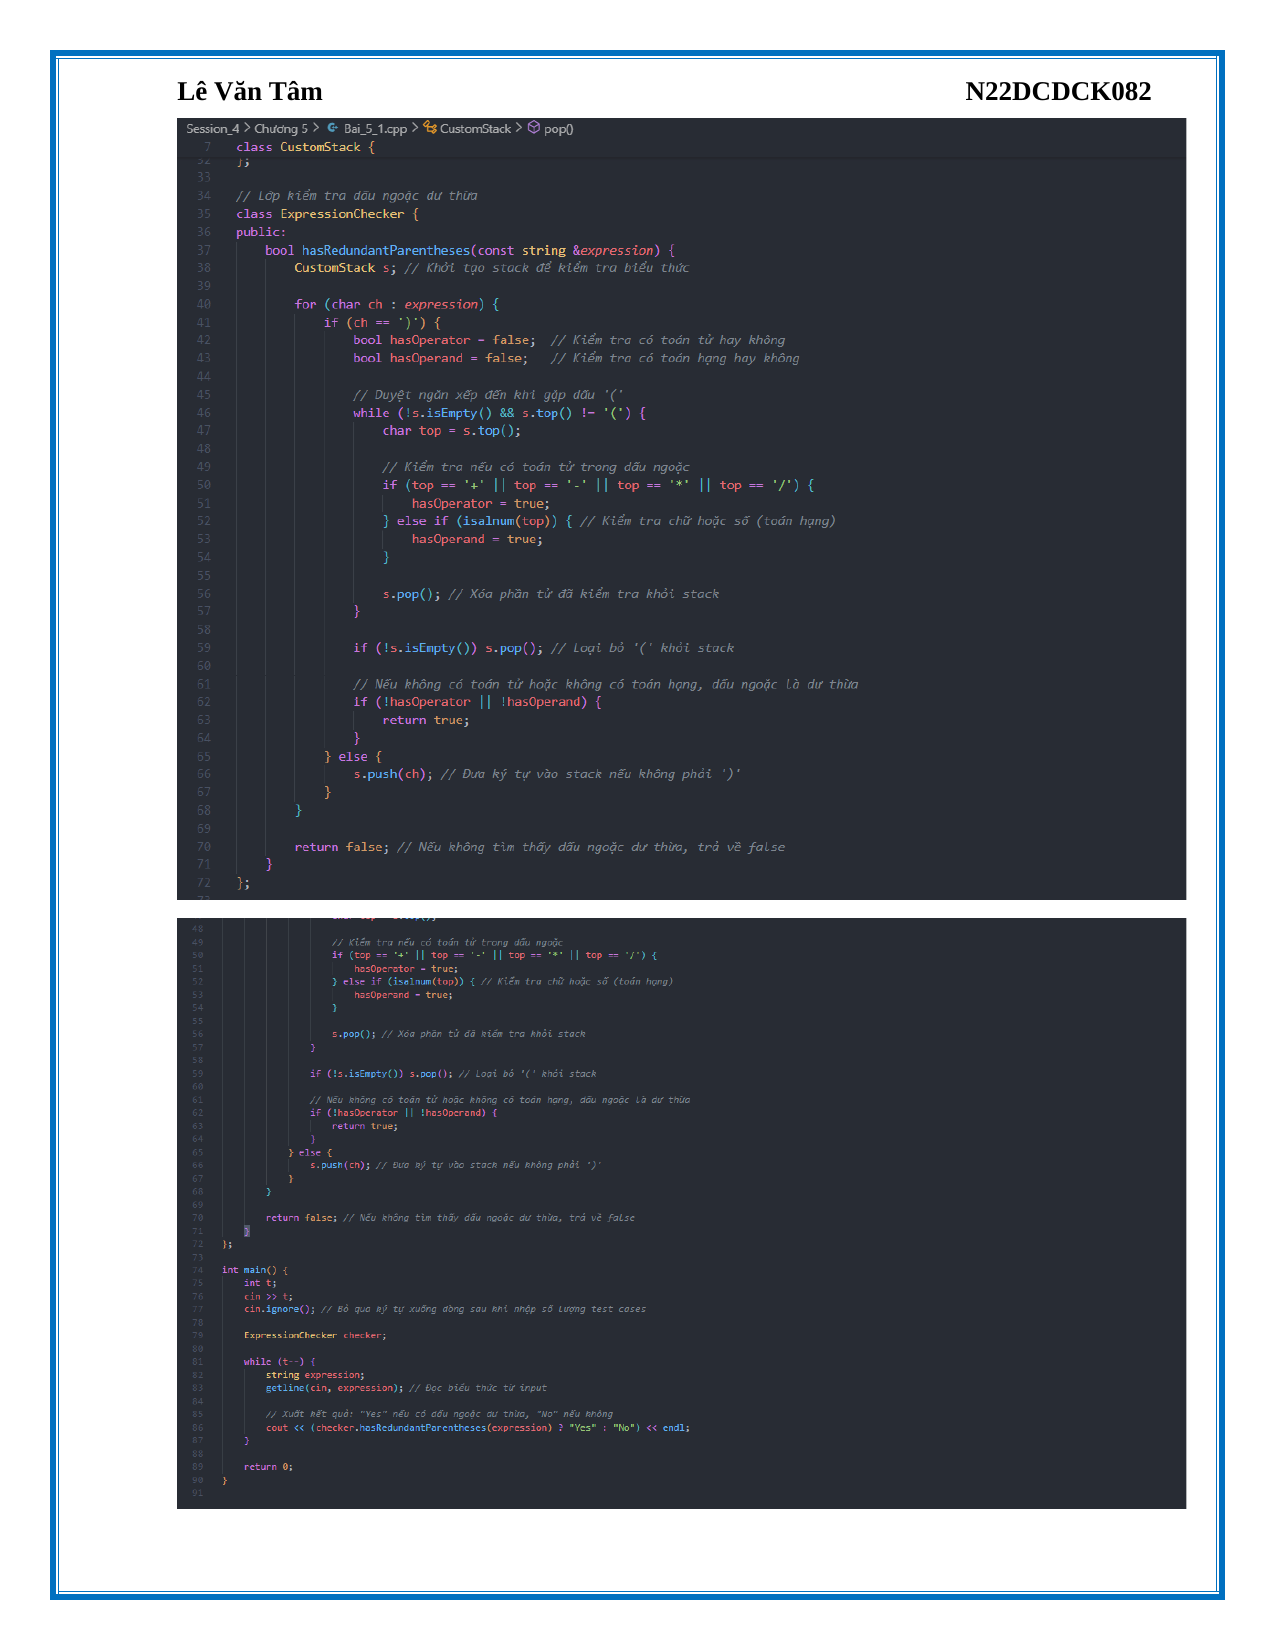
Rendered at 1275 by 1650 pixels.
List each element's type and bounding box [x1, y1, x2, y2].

picture [177, 918, 1187, 1509]
picture [177, 118, 1187, 900]
